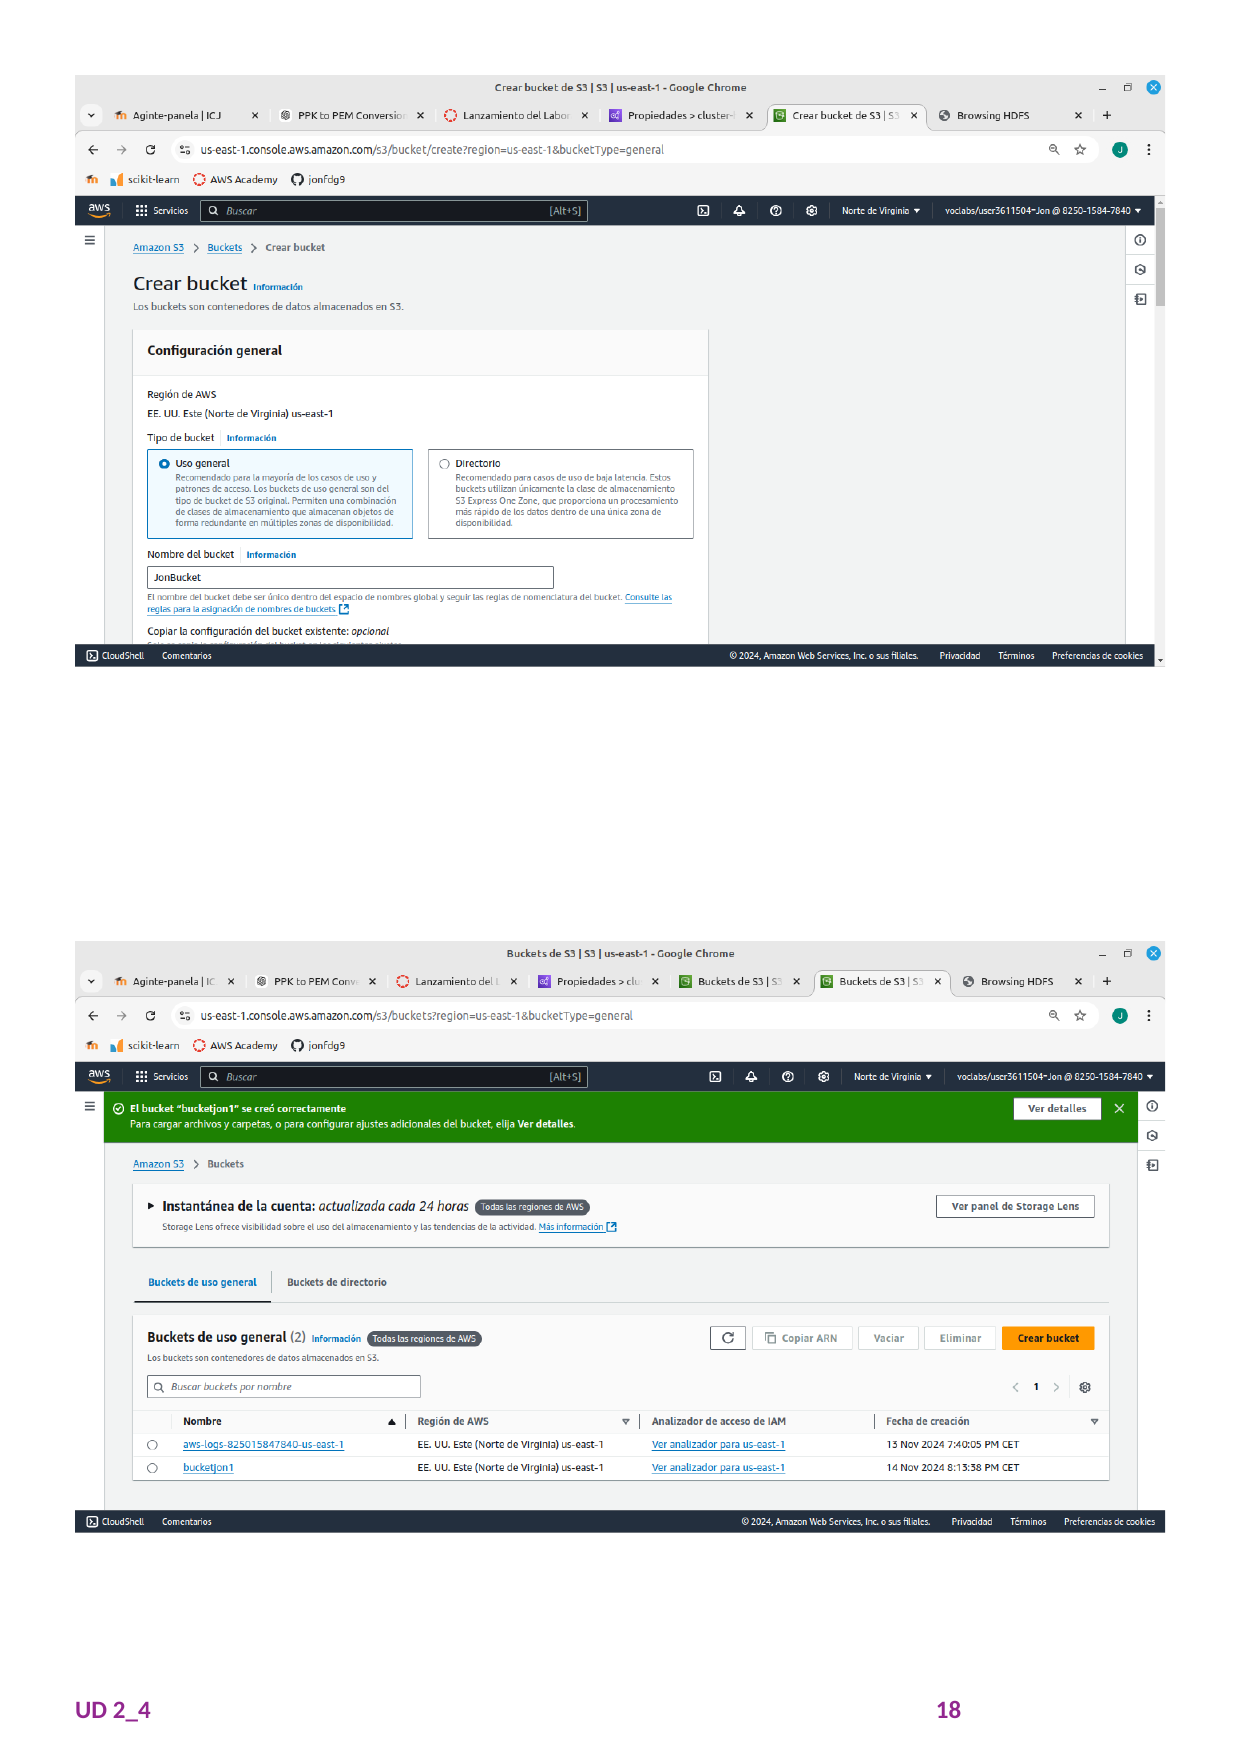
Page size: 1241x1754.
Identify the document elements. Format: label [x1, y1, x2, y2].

picture [75, 941, 1166, 1533]
picture [75, 75, 1166, 667]
